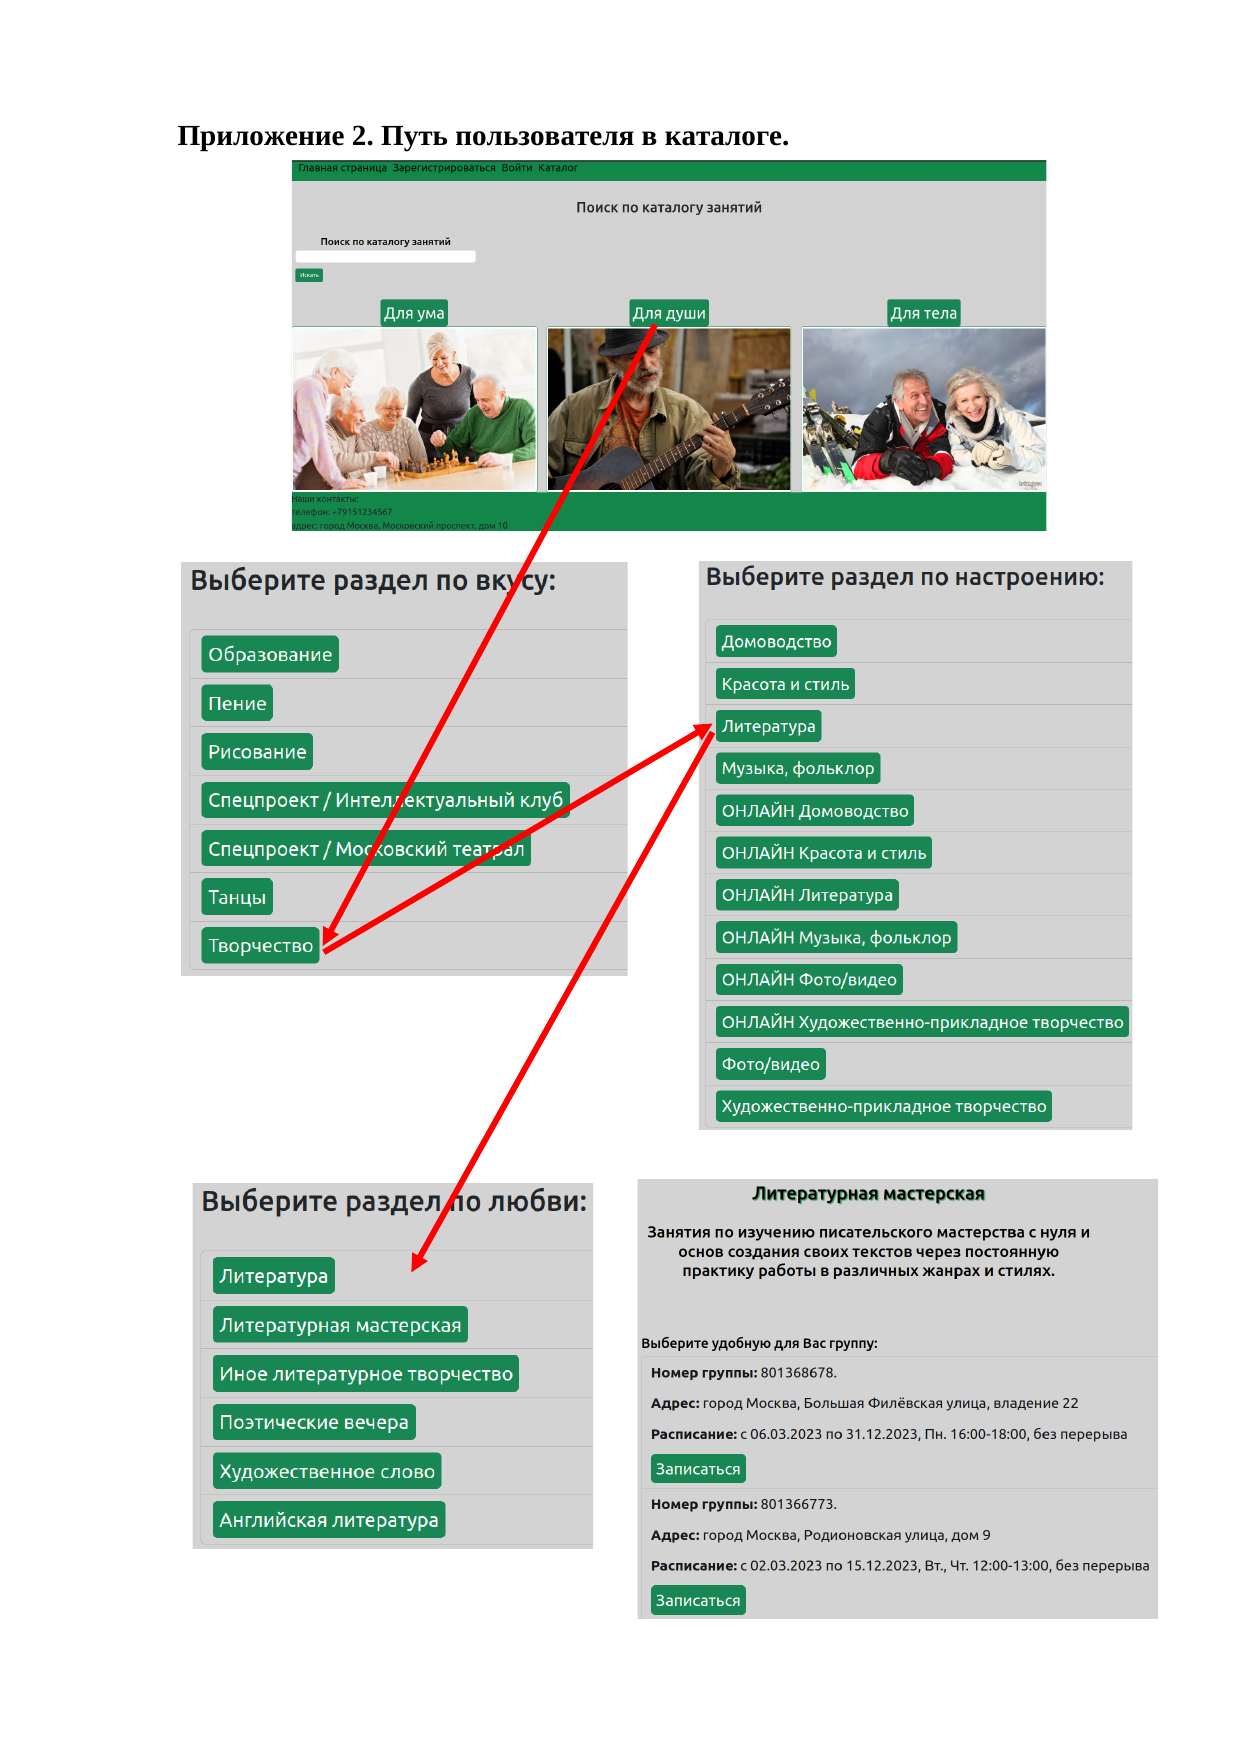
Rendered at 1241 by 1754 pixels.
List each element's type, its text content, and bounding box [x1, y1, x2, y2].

picture [181, 562, 628, 976]
picture [698, 733, 708, 750]
picture [581, 892, 628, 976]
picture [637, 1179, 1159, 1619]
picture [192, 1183, 594, 1549]
picture [291, 160, 1047, 531]
picture [698, 561, 1133, 1130]
text Приложение 2. Путь пользователя в каталоге. [177, 118, 1181, 152]
